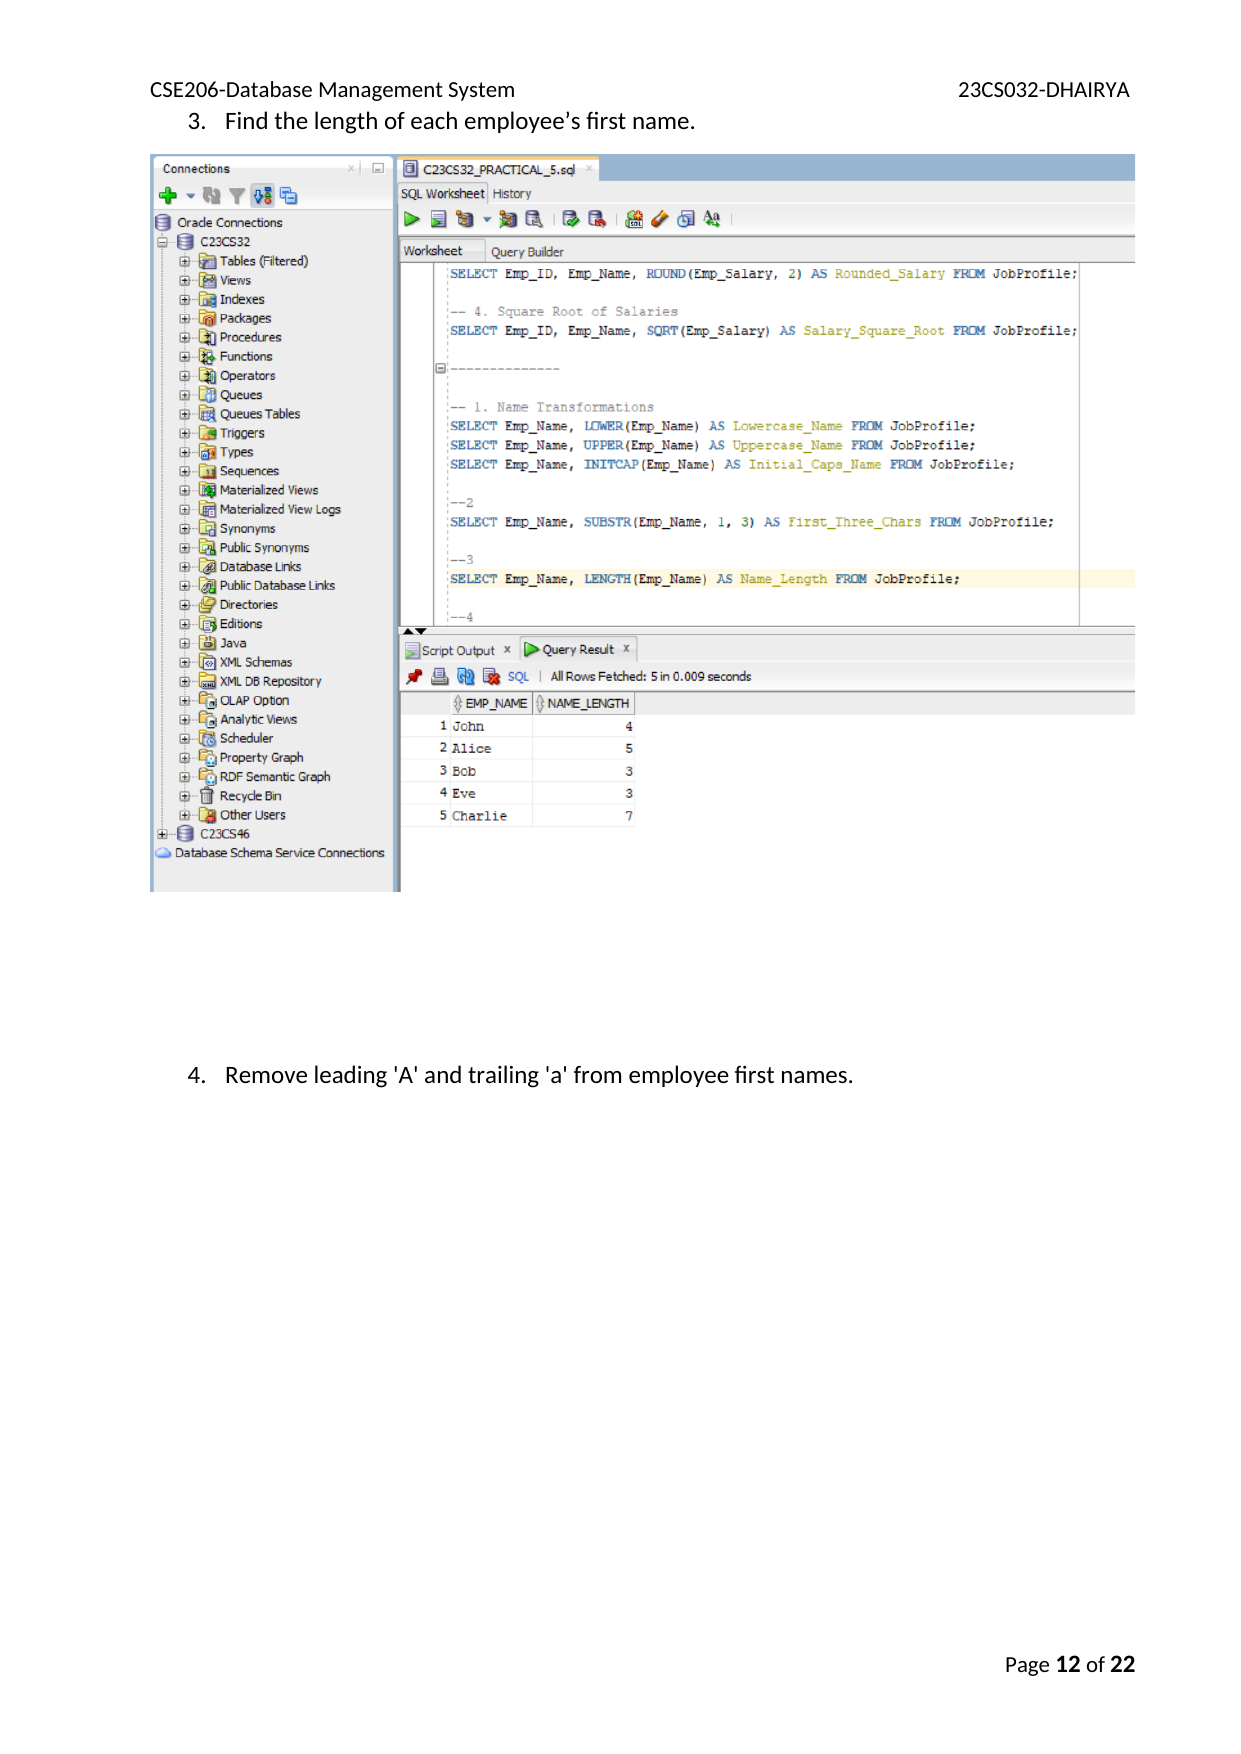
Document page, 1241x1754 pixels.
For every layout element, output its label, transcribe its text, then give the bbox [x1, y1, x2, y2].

list Remove leading 'A' and trailing 'a' from employee first names. [187, 1059, 1135, 1089]
picture [150, 154, 1136, 892]
list Find the length of each employee’s first name. [187, 105, 1135, 136]
